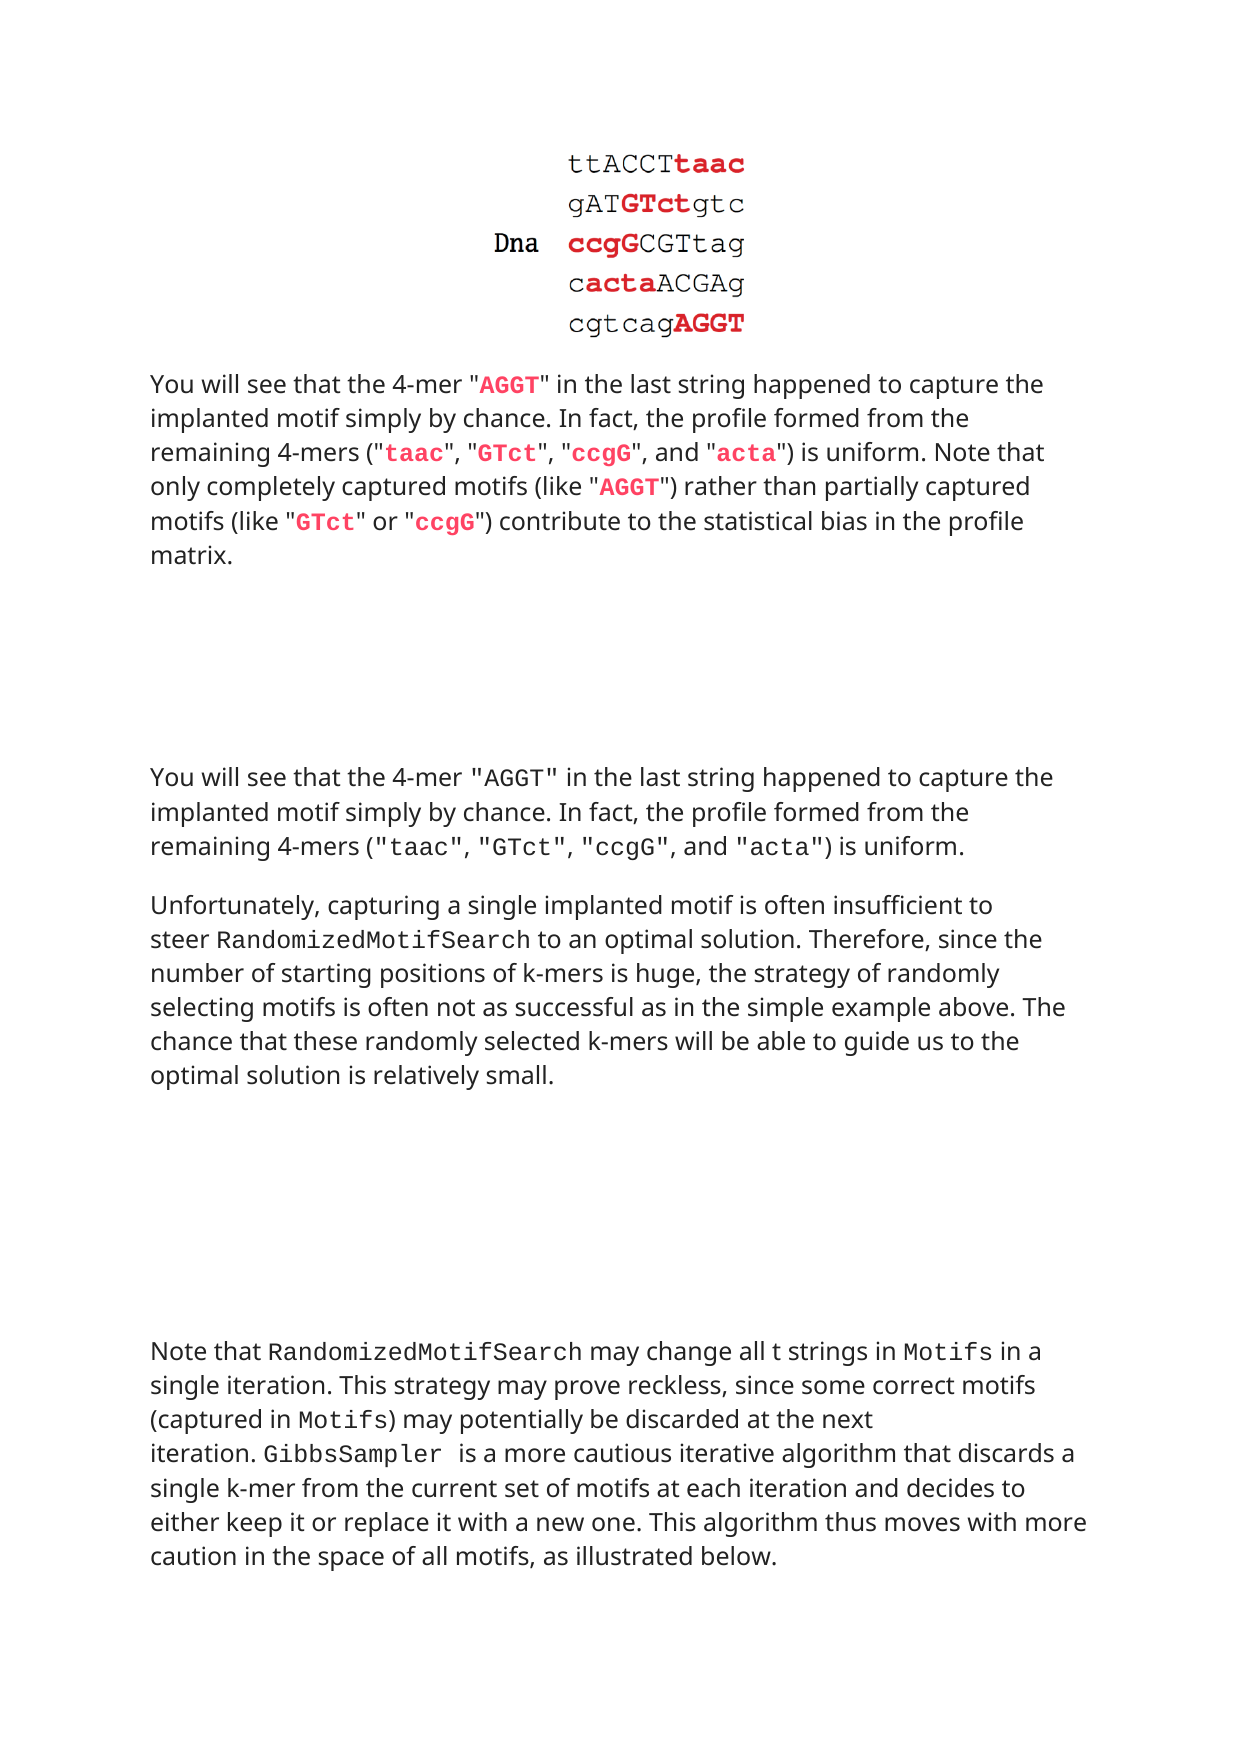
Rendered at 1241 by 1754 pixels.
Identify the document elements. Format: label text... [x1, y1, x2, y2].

text You will see that the 4-mer "AGGT" in the last string happened to capture the implanted motif simply by chance. In fact, the profile formed from the remaining 4-mers ("taac", "GTct", "ccgG", and "acta") is uniform. [150, 760, 1090, 862]
text You will see that the 4-mer "AGGT" in the last string happened to capture the implanted motif simply by chance. In fact, the profile formed from the remaining 4-mers ("taac", "GTct", "ccgG", and "acta") is uniform. Note that only completely captured motifs (like "AGGT") rather than partially captured motifs (like "GTct" or "ccgG") contribute to the statistical bias in the profile matrix. [150, 366, 1090, 572]
text Unfortunately, capturing a single implanted motif is often insufficient to steer RandomizedMotifSearch to an optimal solution. Therefore, since the number of starting positions of k-mers is huge, the strategy of randomly selecting motifs is often not as successful as in the simple example above. The chance that these randomly selected k-mers will be able to guide us to the optimal solution is relatively small. [150, 887, 1090, 1092]
picture [490, 150, 750, 342]
text Note that RandomizedMotifSearch may change all t strings in Motifs in a single iteration. This strategy may prove reckless, since some correct motifs (captured in Motifs) may potentially be discarded at the next iteration. GibbsSampler is a more cautious iterative algorithm that discards a single k-mer from the current set of motifs at each iteration and decides to either keep it or replace it with a new one. This algorithm thus moves with more caution in the space of all motifs, as illustrated below. [150, 1333, 1090, 1572]
